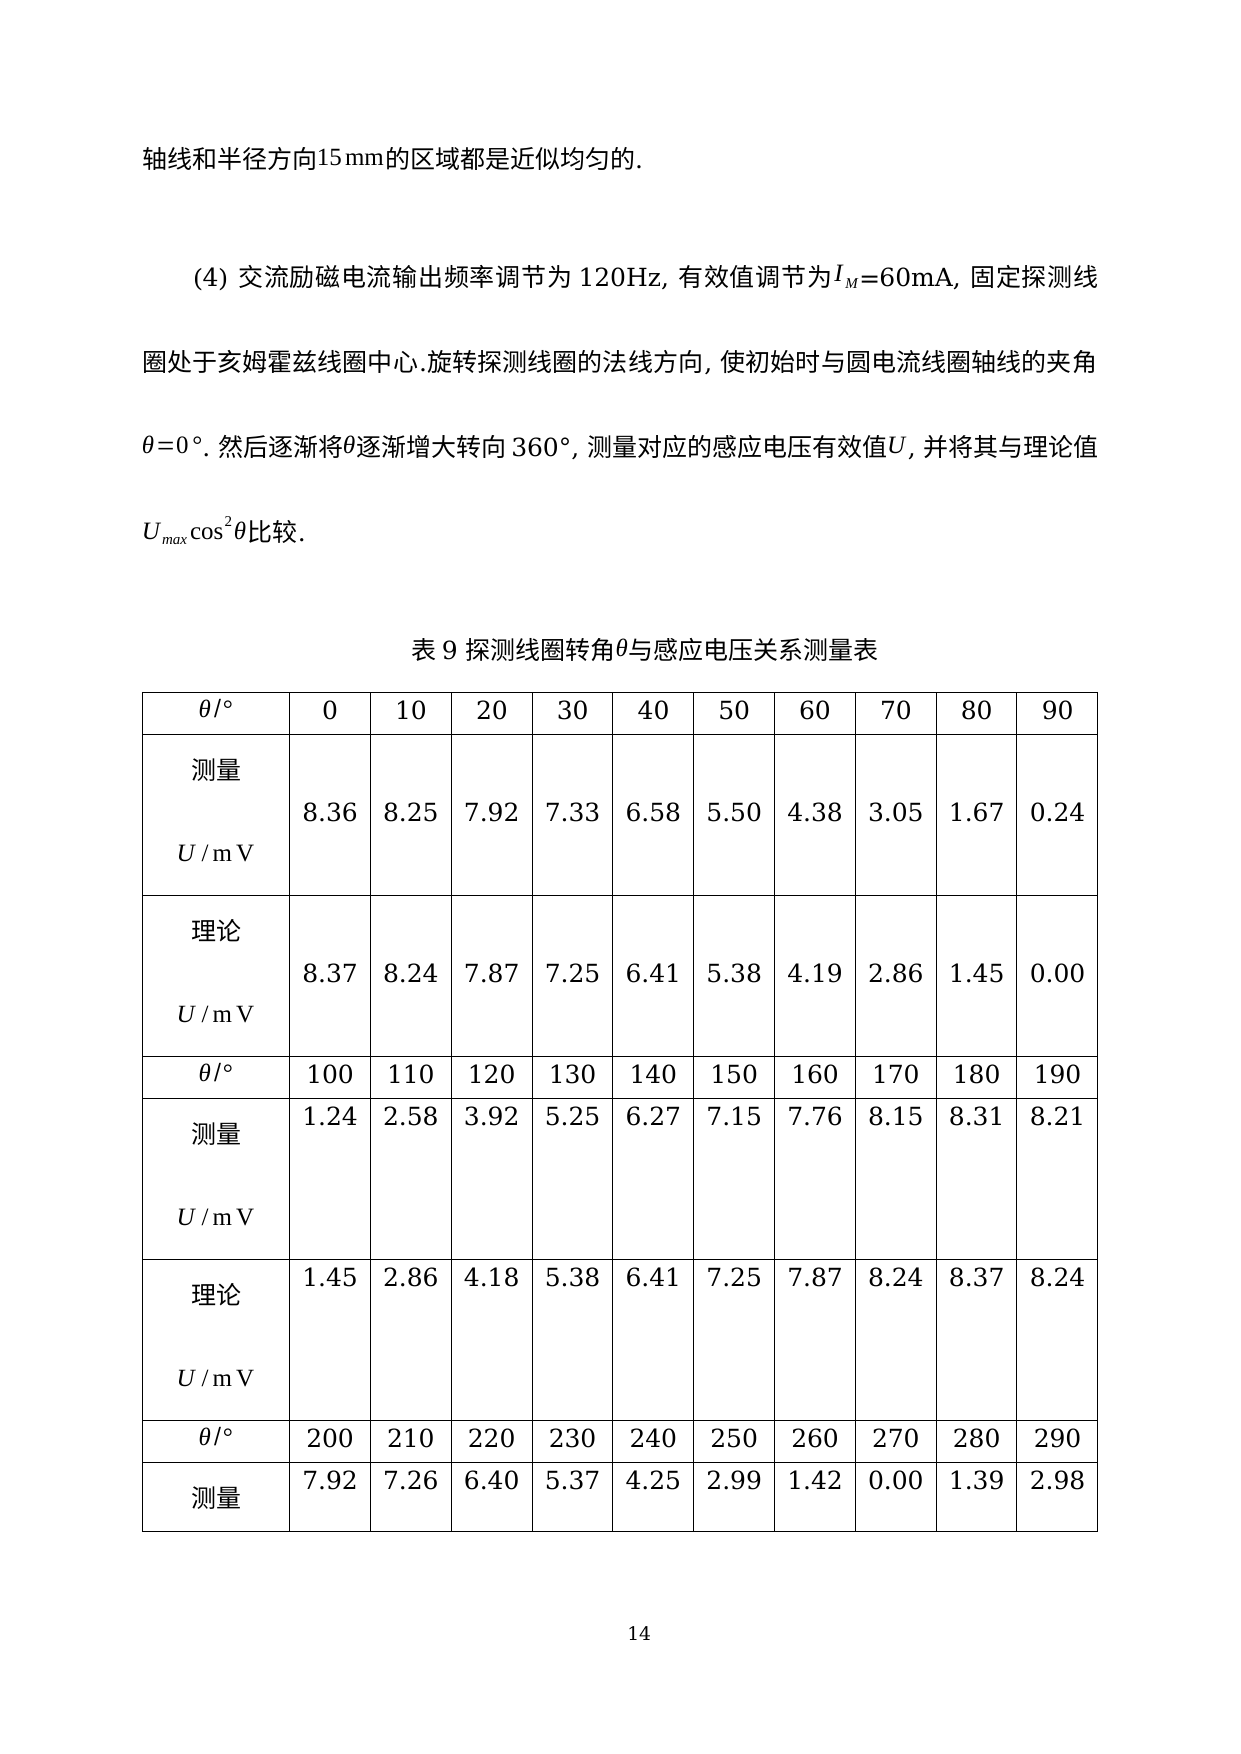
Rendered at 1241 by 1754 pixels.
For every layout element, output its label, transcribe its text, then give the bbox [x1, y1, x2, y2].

table_cell 8.31 [937, 1099, 1016, 1259]
table_cell 0.00 [856, 1463, 936, 1531]
table_cell 测量 [143, 1463, 289, 1531]
table_cell 7.76 [775, 1099, 855, 1259]
table_cell 理论 [143, 896, 289, 1056]
table_cell 8.24 [856, 1260, 936, 1420]
table_cell 8.36 [290, 735, 370, 895]
table_cell 180 [937, 1057, 1016, 1098]
table_cell 5.37 [533, 1463, 612, 1531]
table_cell 270 [856, 1421, 936, 1462]
table_cell 7.87 [775, 1260, 855, 1420]
table_cell 140 [613, 1057, 693, 1098]
table_cell 7.25 [533, 896, 612, 1056]
table_cell 220 [452, 1421, 532, 1462]
table_cell [143, 1057, 289, 1098]
table_cell [143, 1421, 289, 1462]
table_cell 160 [775, 1057, 855, 1098]
table_header 40 [613, 693, 693, 734]
table_header 30 [533, 693, 612, 734]
table_cell 280 [937, 1421, 1016, 1462]
table_cell 1.39 [937, 1463, 1016, 1531]
table_cell 6.41 [613, 896, 693, 1056]
table_header 10 [371, 693, 451, 734]
table_cell 8.21 [1017, 1099, 1097, 1259]
table_cell 2.98 [1017, 1463, 1097, 1531]
table_cell 0.24 [1017, 735, 1097, 895]
table_cell 4.25 [613, 1463, 693, 1531]
table_cell 7.15 [694, 1099, 774, 1259]
table_cell 150 [694, 1057, 774, 1098]
table_cell 130 [533, 1057, 612, 1098]
table_cell 1.67 [937, 735, 1016, 895]
table_cell 7.92 [290, 1463, 370, 1531]
table_cell 7.92 [452, 735, 532, 895]
table_header 0 [290, 693, 370, 734]
text 表9 探测线圈转角与感应电压关系测量表 [142, 615, 1098, 683]
table_header 50 [694, 693, 774, 734]
table_cell 260 [775, 1421, 855, 1462]
table_cell 8.25 [371, 735, 451, 895]
table_cell 250 [694, 1421, 774, 1462]
table_cell 4.18 [452, 1260, 532, 1420]
table_cell 3.05 [856, 735, 936, 895]
table_cell 2.86 [371, 1260, 451, 1420]
table_cell 120 [452, 1057, 532, 1098]
table_cell 6.58 [613, 735, 693, 895]
table_cell 1.24 [290, 1099, 370, 1259]
table_cell 1.42 [775, 1463, 855, 1531]
table_header 20 [452, 693, 532, 734]
table_cell 6.40 [452, 1463, 532, 1531]
table_cell 5.38 [694, 896, 774, 1056]
table_cell 200 [290, 1421, 370, 1462]
text (4) 交流励磁电流输出频率调节为120Hz, 有效值调节为=60mA, 固定探测线圈处于亥姆霍兹线圈中心.旋转探测线圈的法线方向, 使初始时与圆电流线圈轴线的夹角. 然后逐渐将逐渐增大转向360°, 测量对应的感应电压有效值, 并将其与理论值比较. [142, 242, 1098, 564]
table_cell 5.25 [533, 1099, 612, 1259]
table_cell 210 [371, 1421, 451, 1462]
table_cell 6.27 [613, 1099, 693, 1259]
table_cell 1.45 [937, 896, 1016, 1056]
table_cell 1.45 [290, 1260, 370, 1420]
table_cell 8.37 [937, 1260, 1016, 1420]
table_cell 5.38 [533, 1260, 612, 1420]
table_cell 290 [1017, 1421, 1097, 1462]
table_cell 2.58 [371, 1099, 451, 1259]
table_cell 6.41 [613, 1260, 693, 1420]
table_cell 100 [290, 1057, 370, 1098]
table_cell 8.24 [371, 896, 451, 1056]
table_header 60 [775, 693, 855, 734]
table_cell 测量 [143, 1099, 289, 1259]
table_cell 3.92 [452, 1099, 532, 1259]
table_cell 190 [1017, 1057, 1097, 1098]
table_header 70 [856, 693, 936, 734]
table_cell 240 [613, 1421, 693, 1462]
table_cell 7.26 [371, 1463, 451, 1531]
table_cell 2.99 [694, 1463, 774, 1531]
table_cell 4.38 [775, 735, 855, 895]
table_cell 7.25 [694, 1260, 774, 1420]
table_cell 测量 [143, 735, 289, 895]
table_header 90 [1017, 693, 1097, 734]
table_cell 5.50 [694, 735, 774, 895]
table_cell 230 [533, 1421, 612, 1462]
table_header 80 [937, 693, 1016, 734]
table_cell 8.37 [290, 896, 370, 1056]
table_cell 4.19 [775, 896, 855, 1056]
table_cell 0.00 [1017, 896, 1097, 1056]
table_cell 110 [371, 1057, 451, 1098]
table_cell 2.86 [856, 896, 936, 1056]
table_cell 170 [856, 1057, 936, 1098]
table_header [143, 693, 289, 734]
table_cell 理论 [143, 1260, 289, 1420]
table_cell 8.24 [1017, 1260, 1097, 1420]
table_cell 7.87 [452, 896, 532, 1056]
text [142, 123, 1098, 191]
table_cell 7.33 [533, 735, 612, 895]
table_cell 8.15 [856, 1099, 936, 1259]
